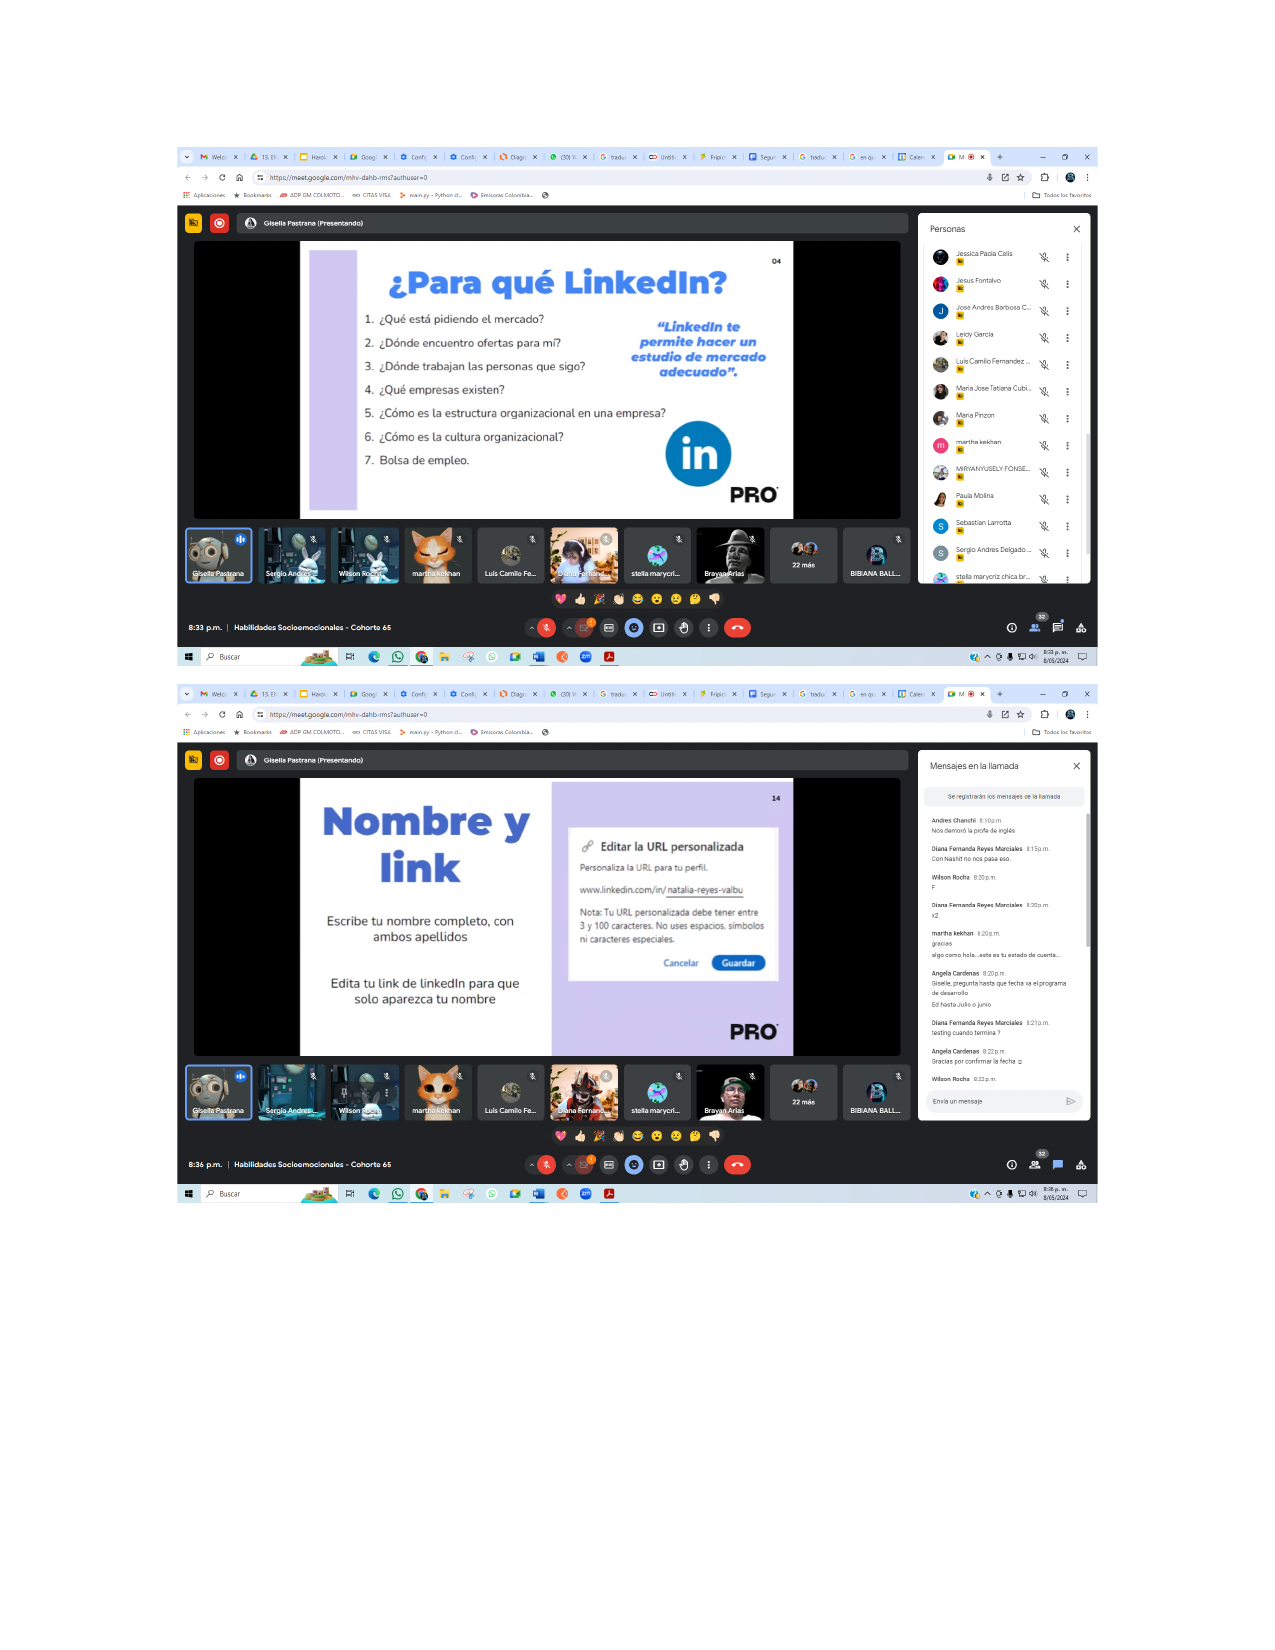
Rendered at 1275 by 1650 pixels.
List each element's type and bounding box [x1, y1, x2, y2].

picture [177, 684, 1098, 1203]
picture [177, 147, 1098, 666]
